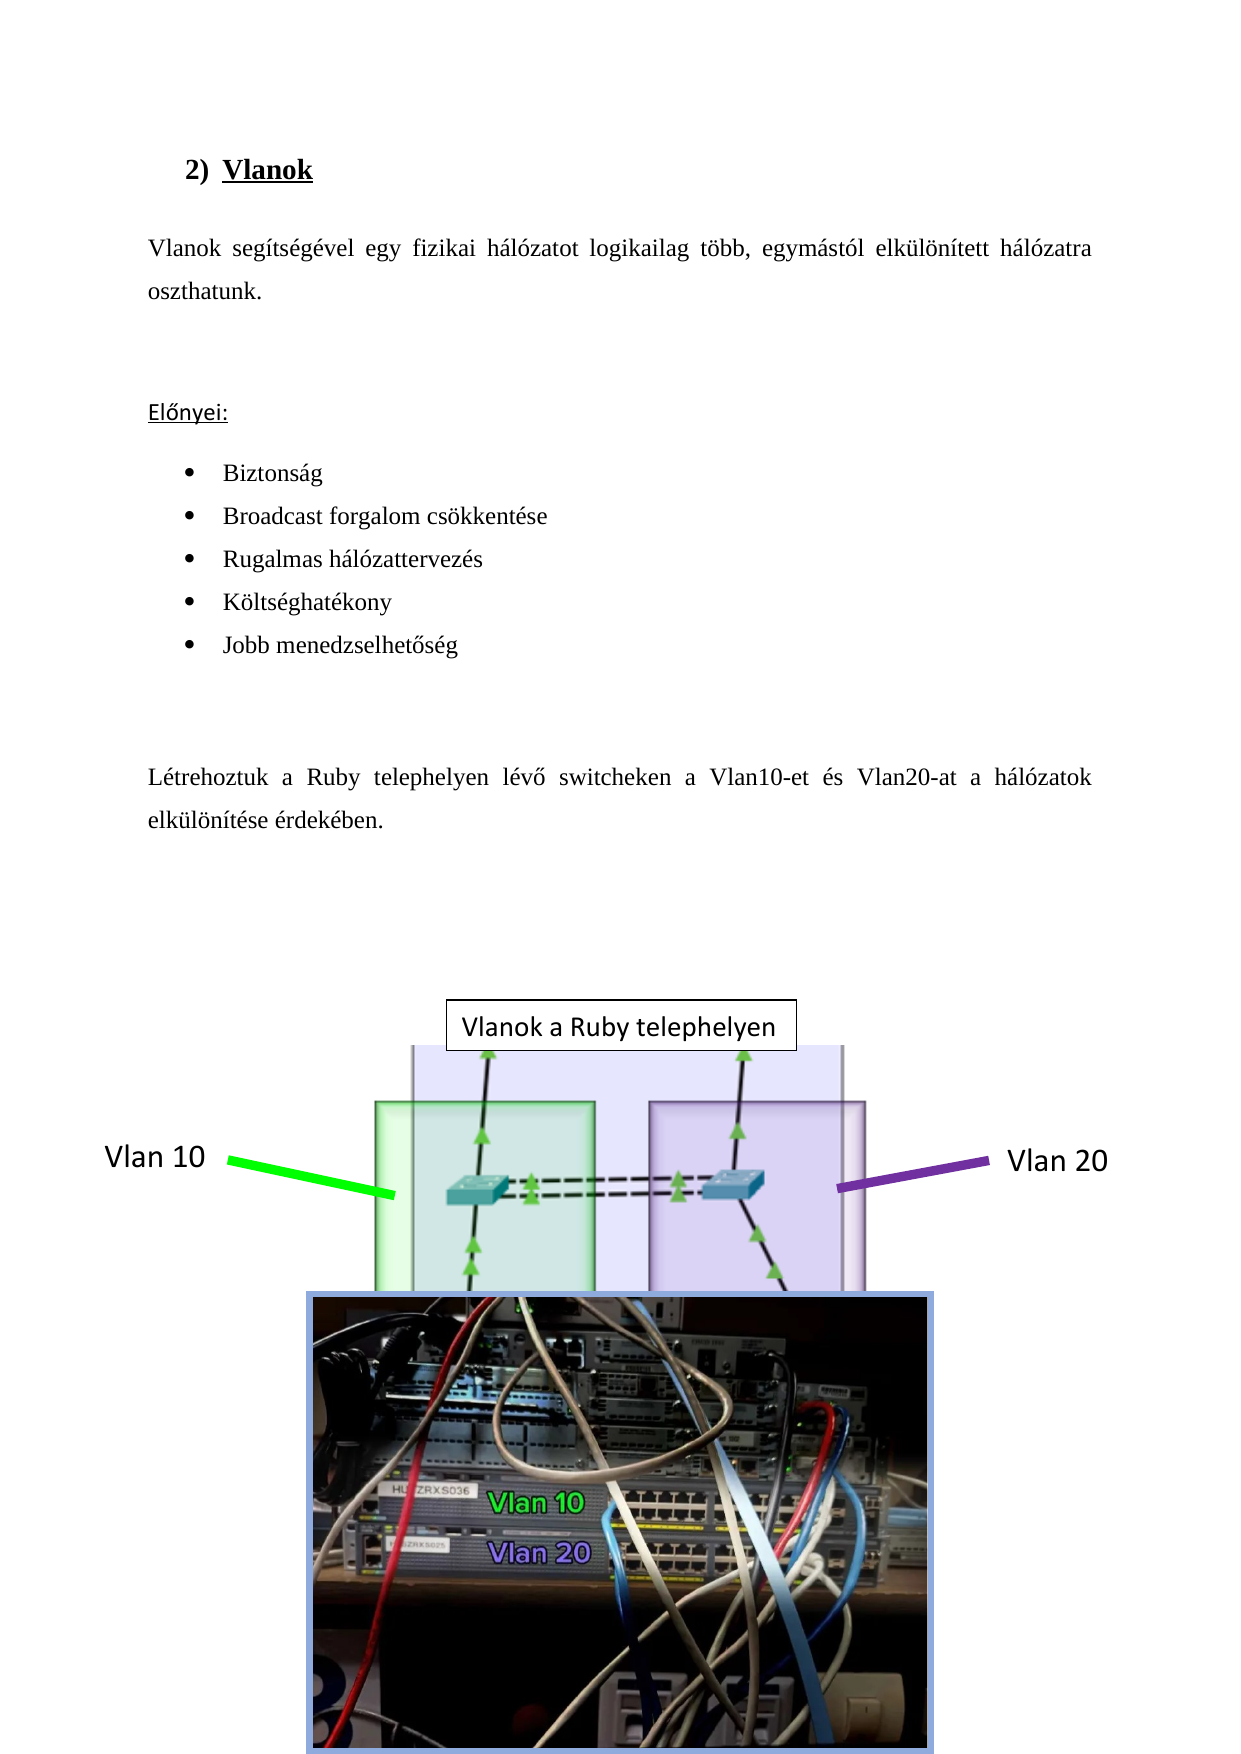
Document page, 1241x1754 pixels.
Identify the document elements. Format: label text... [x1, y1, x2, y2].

list Jobb menedzselhetőség [185, 630, 1093, 659]
list Költséghatékony [185, 587, 1093, 616]
text Vlanok segítségével egy fizikai hálózatot logikailag több, egymástól elkülönített hálózatra oszthatunk. [148, 233, 1093, 305]
list Broadcast forgalom csökkentése [185, 501, 1093, 530]
picture [326, 1045, 919, 1291]
list Rugalmas hálózattervezés [185, 544, 1093, 573]
text Létrehoztuk a Ruby telephelyen lévő switcheken a Vlan10-et és Vlan20-at a hálózatok elkülönítése érdekében. [148, 762, 1093, 834]
picture [313, 1297, 928, 1748]
list Biztonság [185, 458, 1093, 487]
text Előnyei: [148, 396, 1093, 426]
subtitle Vlanok [185, 152, 1093, 185]
